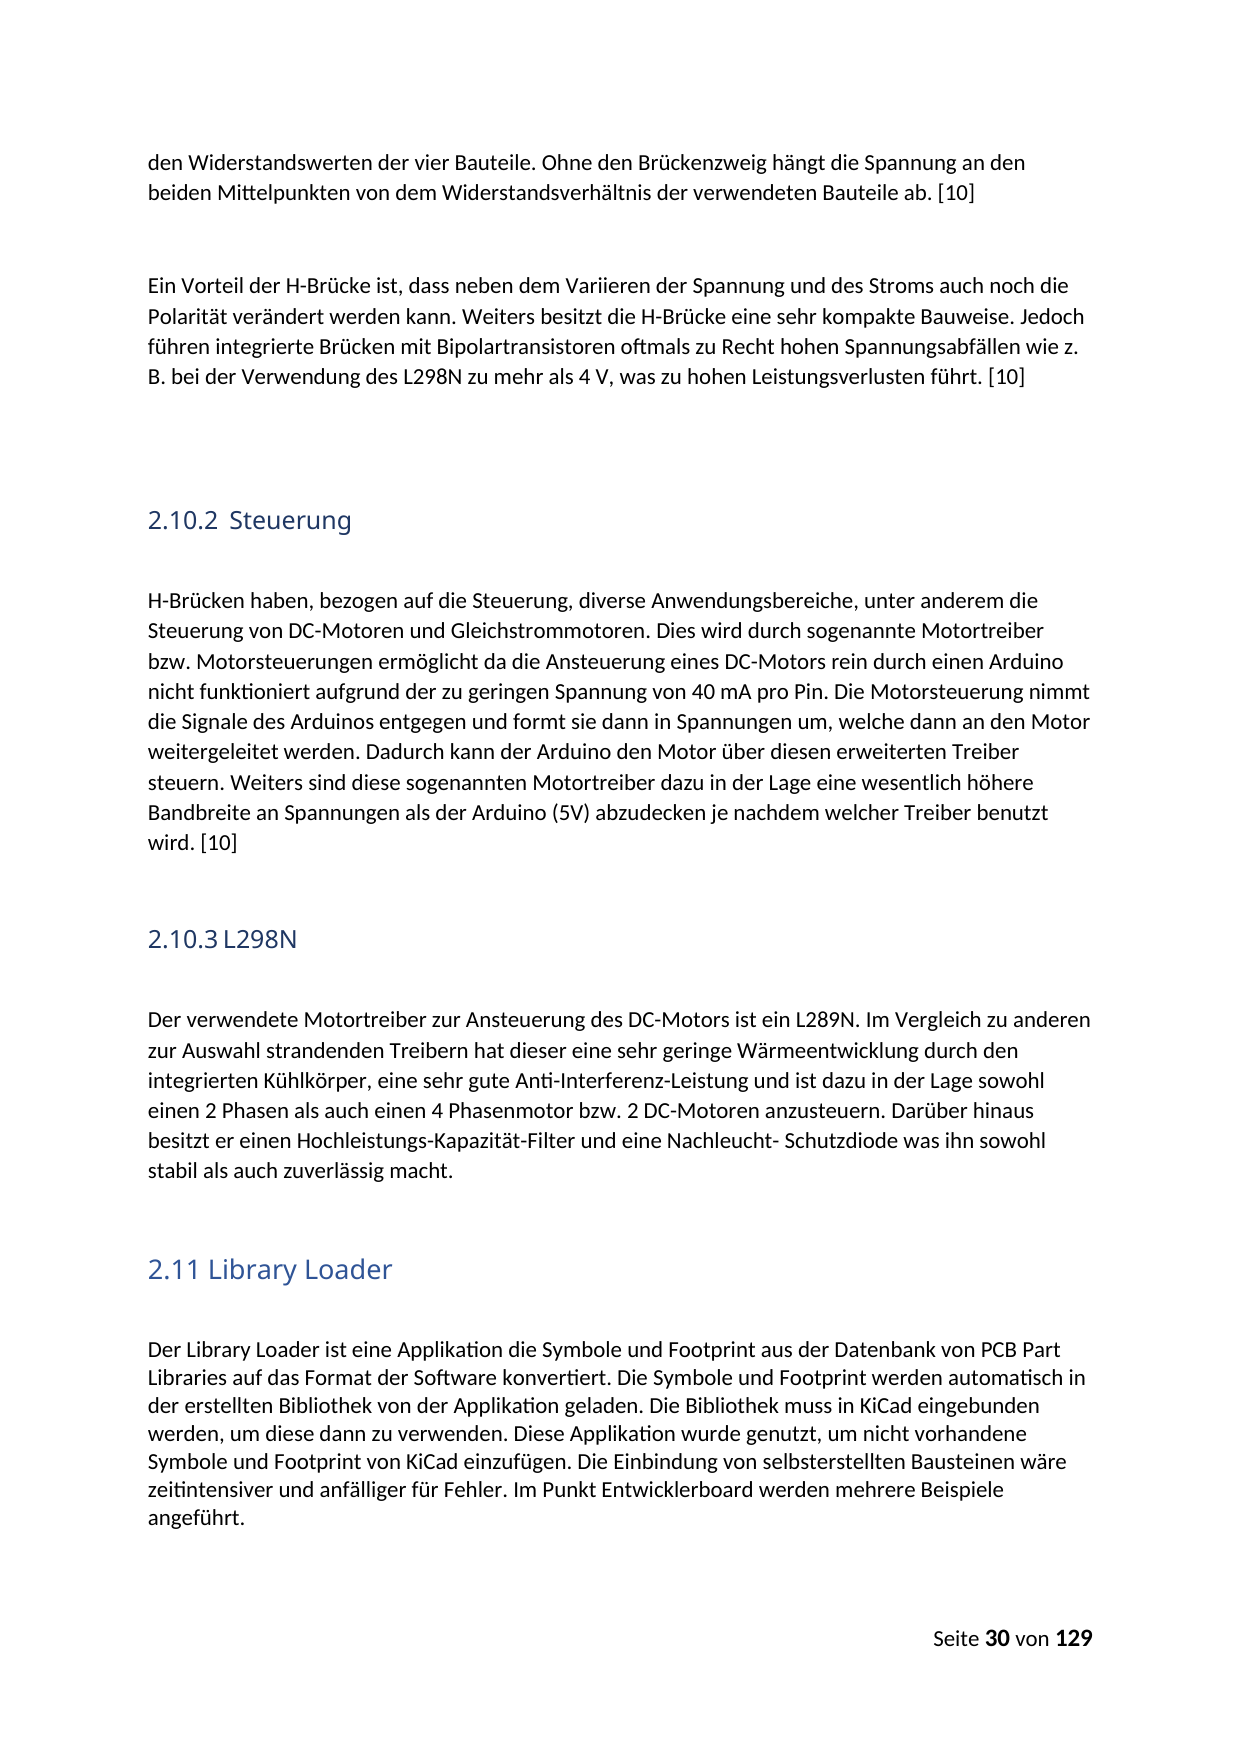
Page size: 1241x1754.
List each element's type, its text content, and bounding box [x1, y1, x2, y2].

text Ein Vorteil der H-Brücke ist, dass neben dem Variieren der Spannung und des Stroms auch noch die Polarität verändert werden kann. Weiters besitzt die H-Brücke eine sehr kompakte Bauweise. Jedoch führen integrierte Brücken mit Bipolartransistoren oftmals zu Recht hohen Spannungsabfällen wie z. B. bei der Verwendung des L298N zu mehr als 4 V, was zu hohen Leistungsverlusten führt. [10] [148, 272, 1093, 390]
text Der Library Loader ist eine Applikation die Symbole und Footprint aus der Datenbank von PCB Part Libraries auf das Format der Software konvertiert. Die Symbole und Footprint werden automatisch in der erstellten Bibliothek von der Applikation geladen. Die Bibliothek muss in KiCad eingebunden werden, um diese dann zu verwenden. Diese Applikation wurde genutzt, um nicht vorhandene Symbole und Footprint von KiCad einzufügen. Die Einbindung von selbsterstellten Bausteinen wäre zeitintensiver und anfälliger für Fehler. Im Punkt Entwicklerboard werden mehrere Beispiele angeführt. [148, 1335, 1093, 1531]
text H-Brücken haben, bezogen auf die Steuerung, diverse Anwendungsbereiche, unter anderem die Steuerung von DC-Motoren und Gleichstrommotoren. Dies wird durch sogenannte Motortreiber bzw. Motorsteuerungen ermöglicht da die Ansteuerung eines DC-Motors rein durch einen Arduino nicht funktioniert aufgrund der zu geringen Spannung von 40 mA pro Pin. Die Motorsteuerung nimmt die Signale des Arduinos entgegen und formt sie dann in Spannungen um, welche dann an den Motor weitergeleitet werden. Dadurch kann der Arduino den Motor über diesen erweiterten Treiber steuern. Weiters sind diese sogenannten Motortreiber dazu in der Lage eine wesentlich höhere Bandbreite an Spannungen als der Arduino (5V) abzudecken je nachdem welcher Treiber benutzt wird. [10] [148, 586, 1093, 856]
text Der verwendete Motortreiber zur Ansteuerung des DC-Motors ist ein L289N. Im Vergleich zu anderen zur Auswahl strandenden Treibern hat dieser eine sehr geringe Wärmeentwicklung durch den integrierten Kühlkörper, eine sehr gute Anti-Interferenz-Leistung und ist dazu in der Lage sowohl einen 2 Phasen als auch einen 4 Phasenmotor bzw. 2 DC-Motoren anzusteuern. Darüber hinaus besitzt er einen Hochleistungs-Kapazität-Filter und eine Nachleucht- Schutzdiode was ihn sowohl stabil als auch zuverlässig macht. [148, 1006, 1093, 1184]
subtitle Library Loader [148, 1250, 1093, 1287]
subtitle Steuerung [148, 503, 1093, 537]
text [148, 148, 1093, 206]
subtitle L298N [148, 922, 1093, 956]
